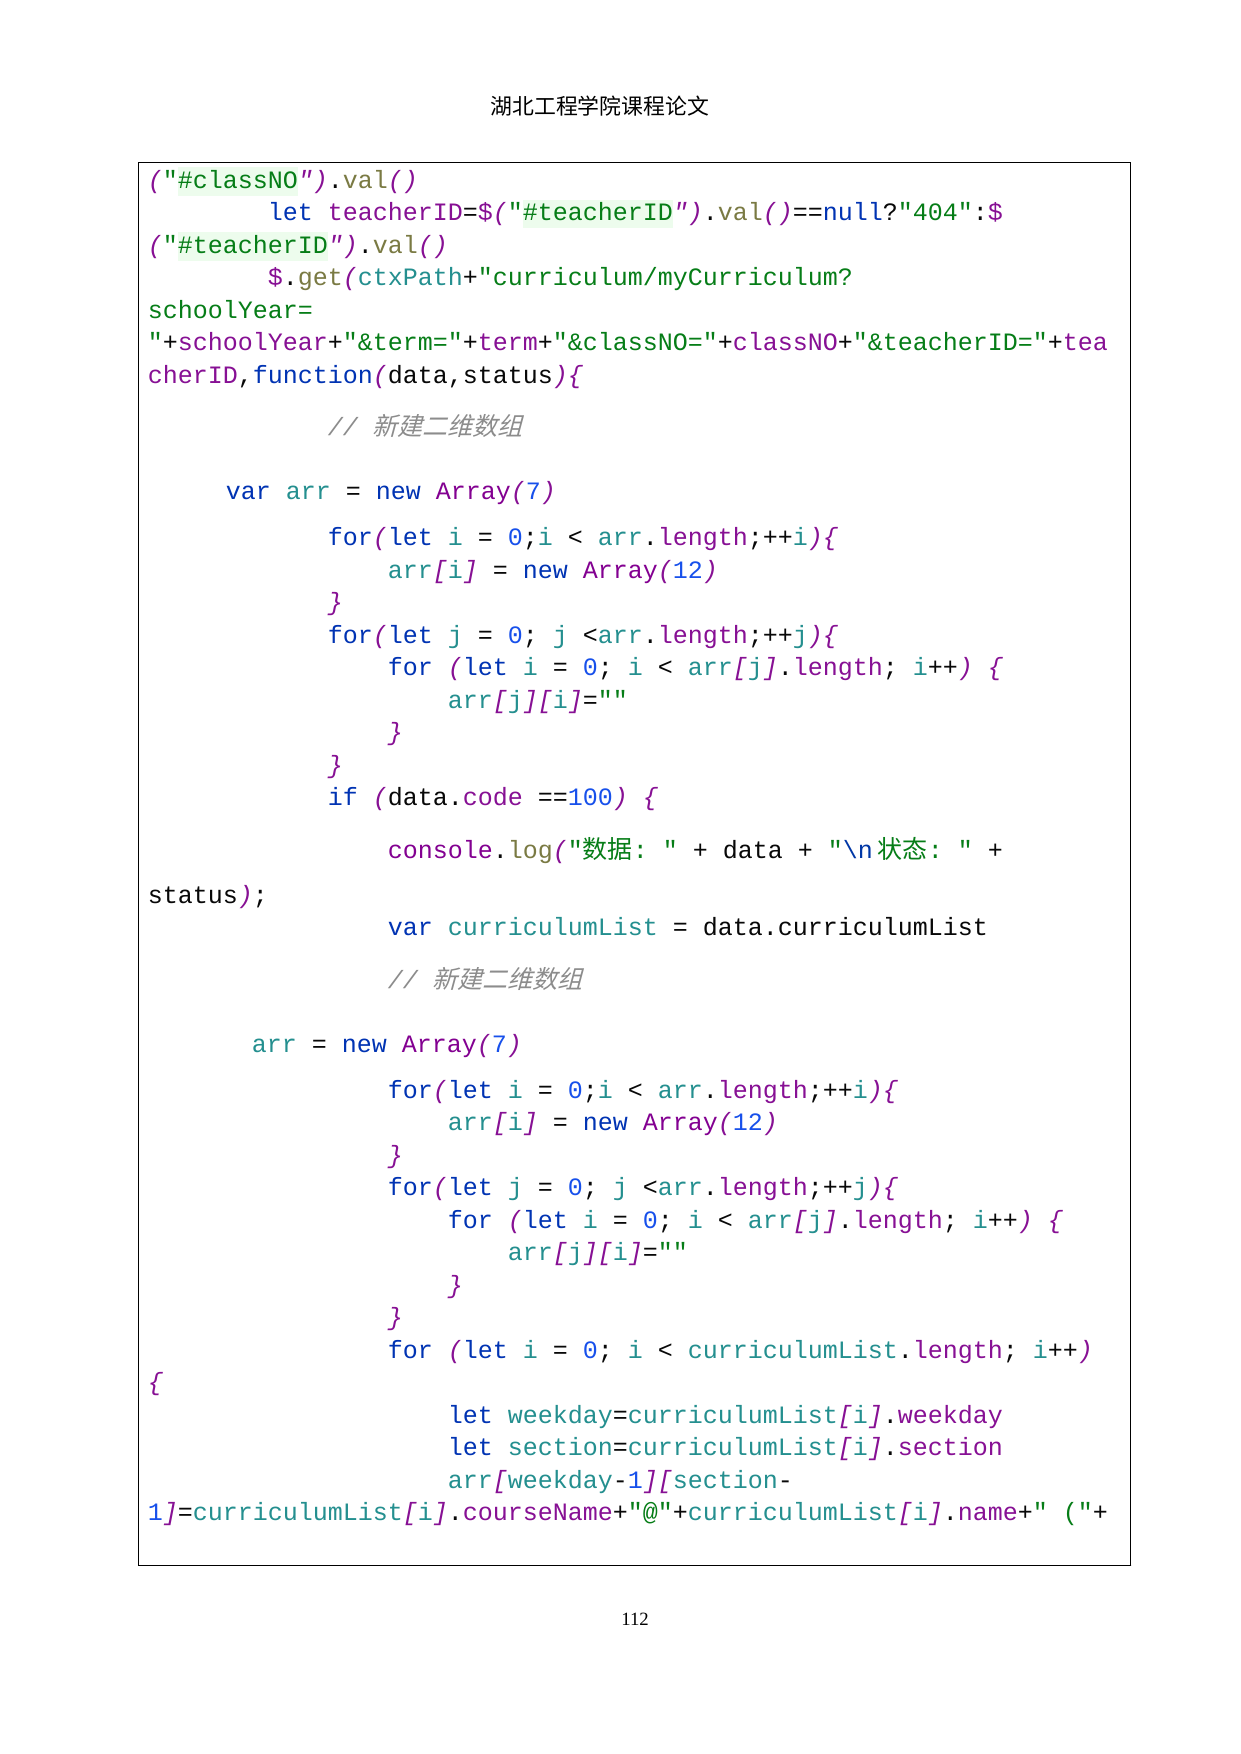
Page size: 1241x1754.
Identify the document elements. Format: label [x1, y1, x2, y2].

text [139, 163, 1130, 1565]
